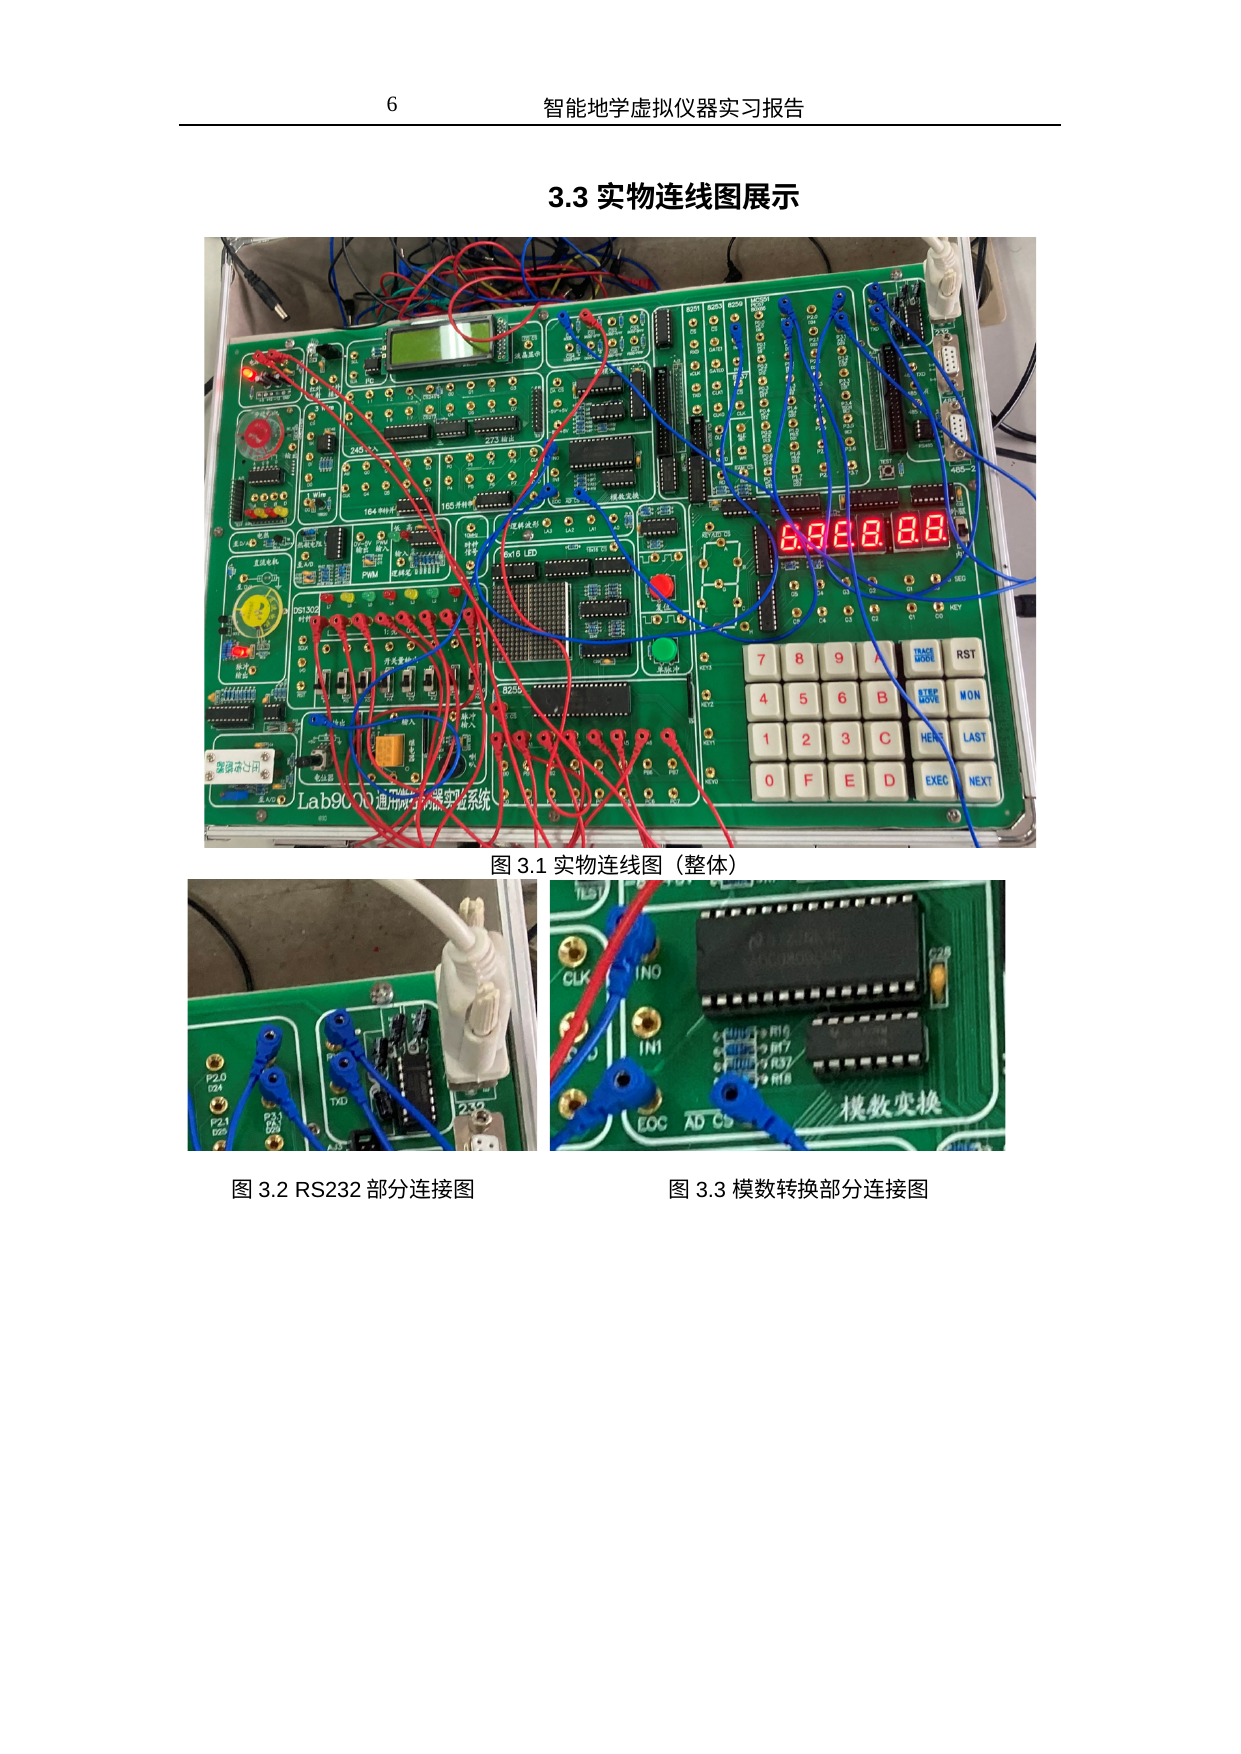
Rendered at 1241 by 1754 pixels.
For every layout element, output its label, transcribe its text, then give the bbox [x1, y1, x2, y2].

picture [549, 880, 1006, 1151]
text 图 3.2 RS232部分连接图 图 3.3 模数转换部分连接图 [187, 1172, 1053, 1204]
picture [204, 237, 1037, 848]
text 图 3.1 实物连线图（整体） [187, 848, 1053, 879]
picture [187, 879, 538, 1151]
subtitle 3.3 实物连线图展示 [187, 162, 1053, 227]
